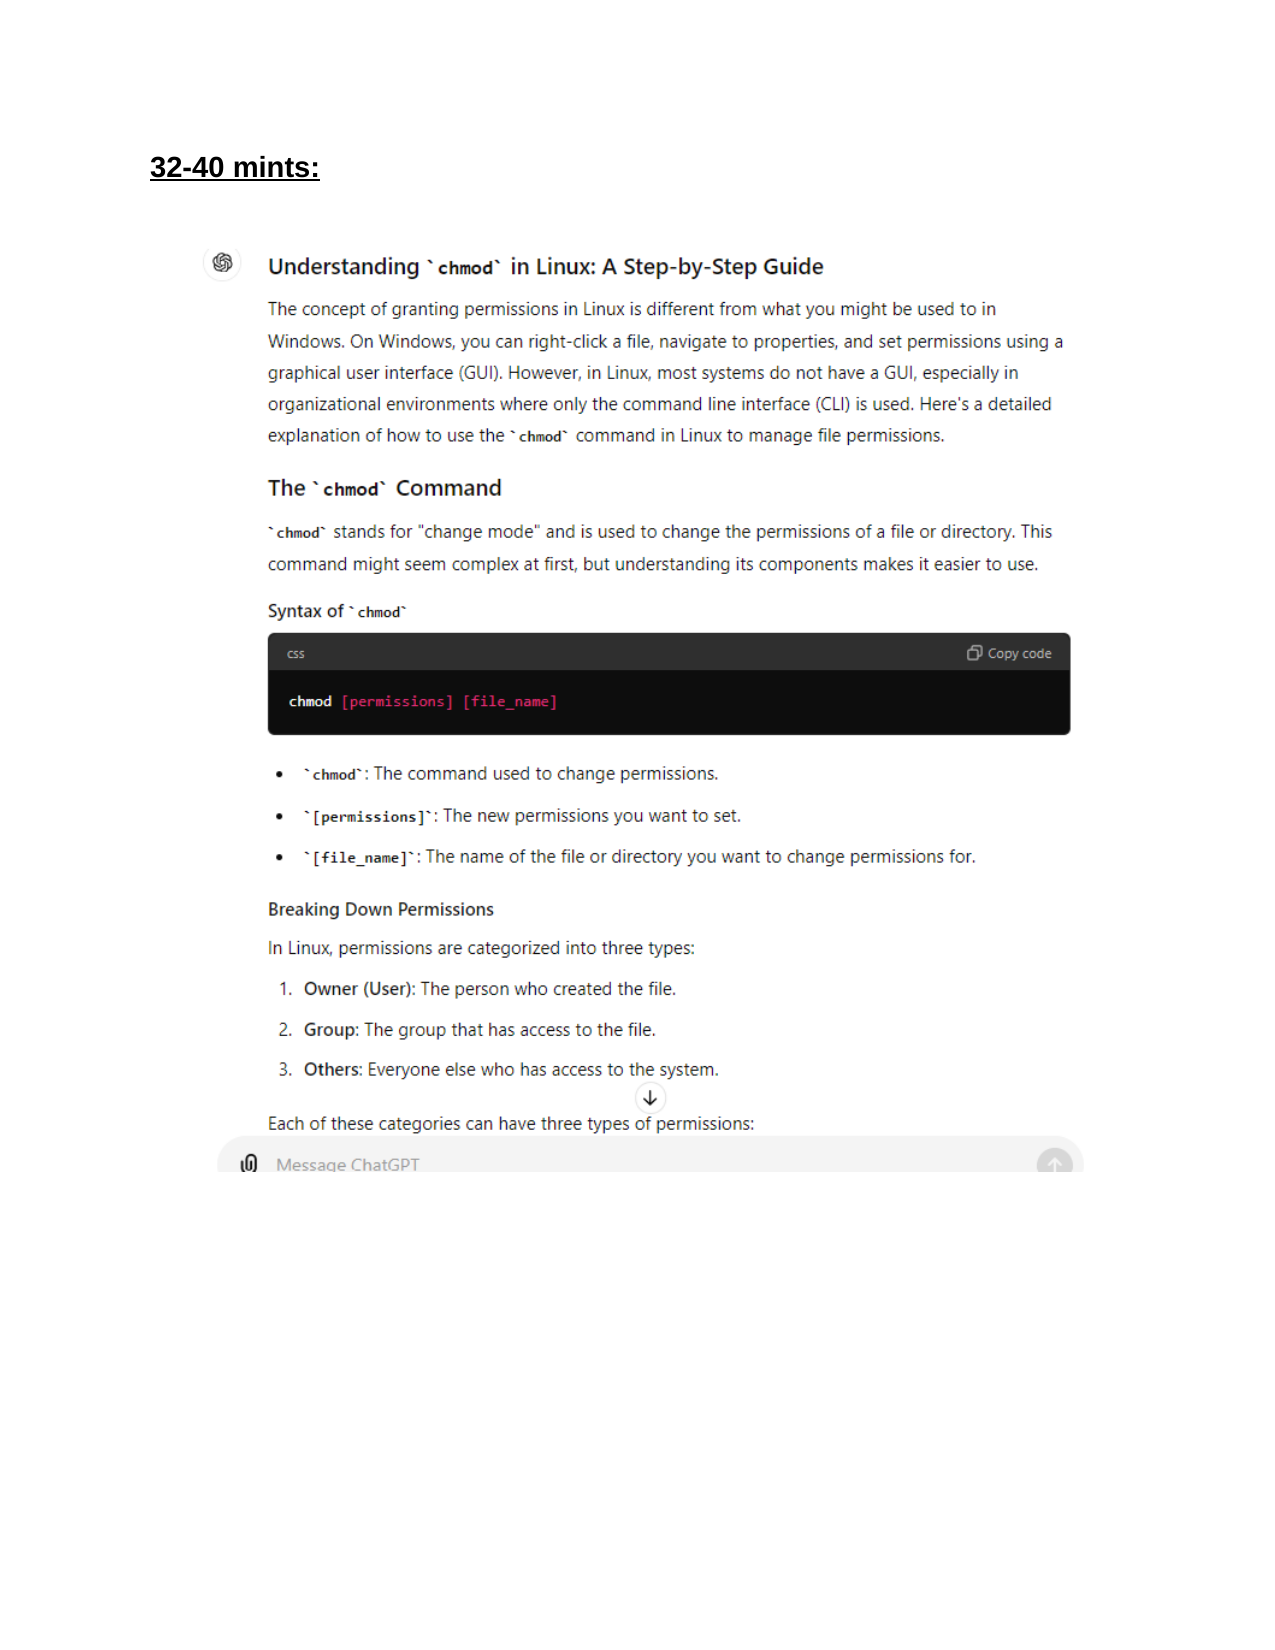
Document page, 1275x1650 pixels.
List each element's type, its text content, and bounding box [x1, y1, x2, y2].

picture [150, 226, 1125, 1172]
text 32-40 mints: [150, 150, 1125, 226]
